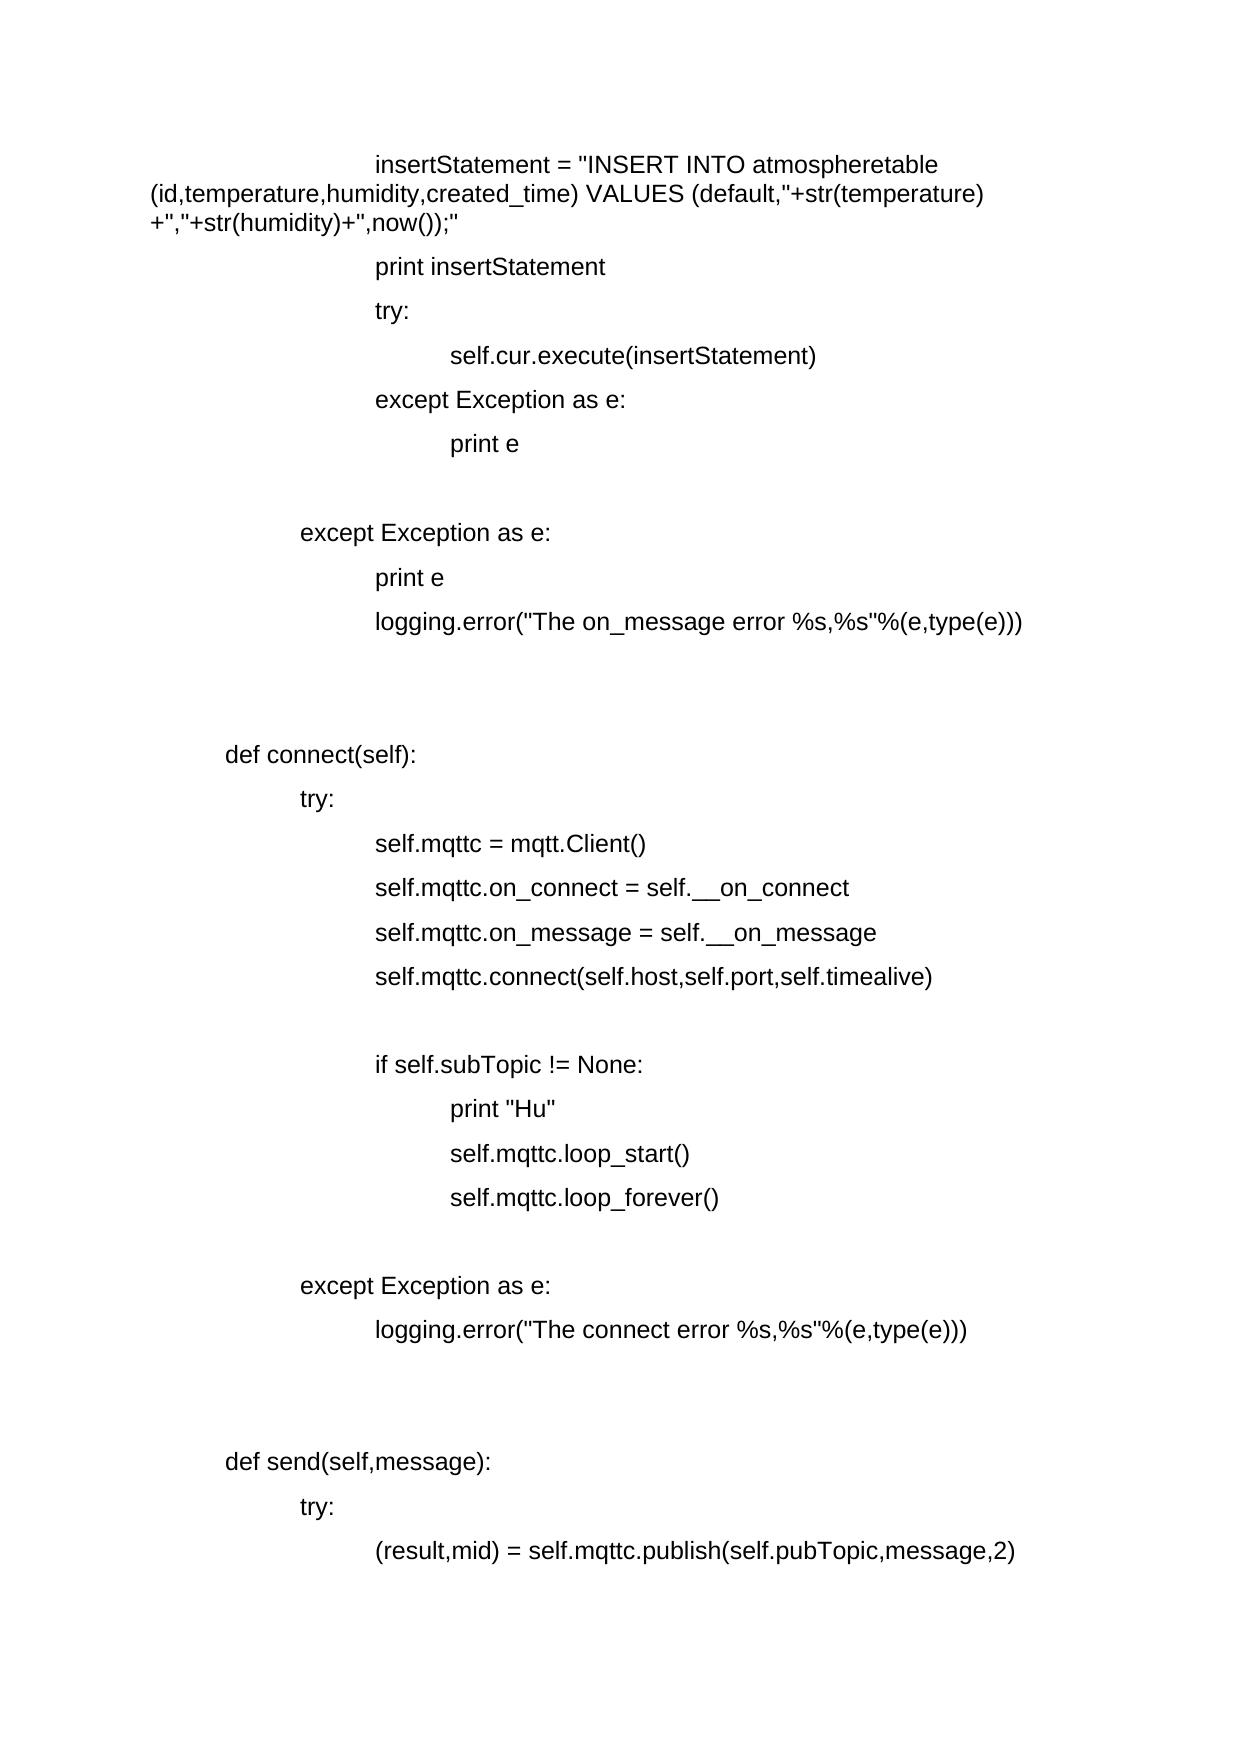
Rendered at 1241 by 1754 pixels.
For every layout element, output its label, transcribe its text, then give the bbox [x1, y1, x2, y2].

text self.mqttc.loop_forever() [150, 1183, 1090, 1212]
text except Exception as e: [150, 518, 1090, 547]
text print insertStatement [150, 252, 1090, 281]
text def send(self,message): [150, 1447, 1090, 1476]
text if self.subTopic != None: [150, 1050, 1090, 1079]
text logging.error("The on_message error %s,%s"%(e,type(e))) [150, 607, 1090, 636]
text except Exception as e: [150, 1271, 1090, 1300]
text self.mqttc.on_message = self.__on_message [150, 917, 1090, 946]
text self.mqttc.connect(self.host,self.port,self.timealive) [150, 962, 1090, 991]
text self.mqttc.loop_start() [150, 1139, 1090, 1167]
text insertStatement = "INSERT INTO atmospheretable (id,temperature,humidity,created_time) VALUES (default,"+str(temperature)+","+str(humidity)+",now());" [150, 150, 1090, 236]
text print "Hu" [150, 1094, 1090, 1123]
text self.mqttc.on_connect = self.__on_connect [150, 873, 1090, 902]
text print e [150, 562, 1090, 591]
text try: [150, 784, 1090, 813]
text logging.error("The connect error %s,%s"%(e,type(e))) [150, 1315, 1090, 1344]
text (result,mid) = self.mqttc.publish(self.pubTopic,message,2) [150, 1536, 1090, 1564]
text print e [150, 429, 1090, 458]
text try: [150, 296, 1090, 325]
text except Exception as e: [150, 385, 1090, 414]
text self.mqttc = mqtt.Client() [150, 829, 1090, 857]
text self.cur.execute(insertStatement) [150, 341, 1090, 369]
text def connect(self): [150, 740, 1090, 769]
text try: [150, 1491, 1090, 1520]
